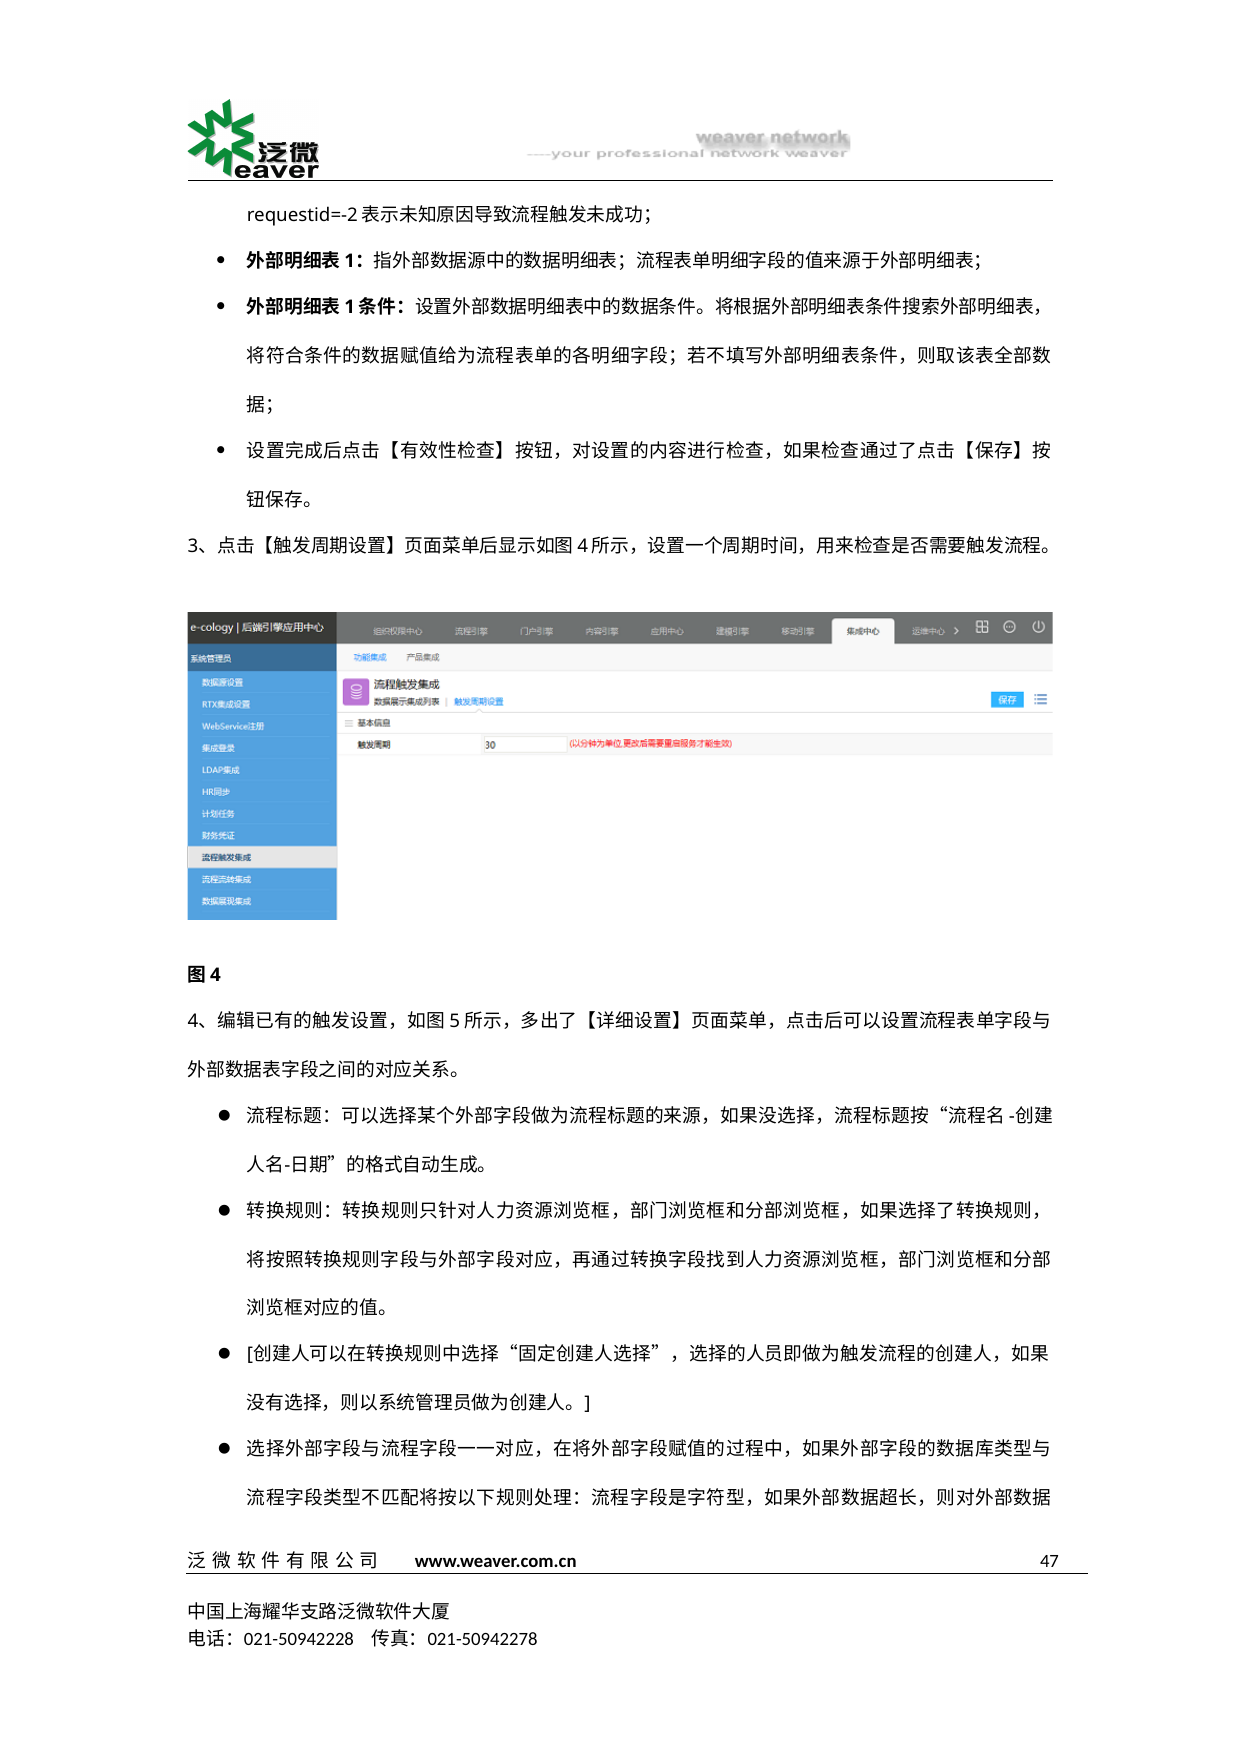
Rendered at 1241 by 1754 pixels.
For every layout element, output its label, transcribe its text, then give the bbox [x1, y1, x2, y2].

picture [187, 99, 319, 178]
list [创建人可以在转换规则中选择“固定创建人选择”，选择的人员即做为触发流程的创建人，如果没有选择，则以系统管理员做为创建人。] [217, 1336, 1053, 1418]
text 图4 [187, 957, 1053, 990]
list 外部明细表1条件：设置外部数据明细表中的数据条件。将根据外部明细表条件搜索外部明细表，将符合条件的数据赋值给为流程表单的各明细字段；若不填写外部明细表条件，则取该表全部数据； [217, 289, 1053, 419]
text 3、点击【触发周期设置】页面菜单后显示如图4所示，设置一个周期时间，用来检查是否需要触发流程。 [187, 528, 1053, 560]
list 选择外部字段与流程字段一一对应，在将外部字段赋值的过程中，如果外部字段的数据库类型与流程字段类型不匹配将按以下规则处理：流程字段是字符型，如果外部数据超长，则对外部数据进行截位后赋值给流程字段；流程字段是整型或浮点型，如果外部数据为字符，则赋值-1给流程字段。 [217, 1431, 1053, 1512]
list 流程标题：可以选择某个外部字段做为流程标题的来源，如果没选择，流程标题按“流程名-创建人名-日期”的格式自动生成。 [217, 1098, 1053, 1179]
list 转换规则：转换规则只针对人力资源浏览框，部门浏览框和分部浏览框，如果选择了转换规则，将按照转换规则字段与外部字段对应，再通过转换字段找到人力资源浏览框，部门浏览框和分部浏览框对应的值。 [217, 1193, 1053, 1323]
list 设置完成后点击【有效性检查】按钮，对设置的内容进行检查，如果检查通过了点击【保存】按钮保存。 [217, 433, 1053, 514]
list 外部明细表1：指外部数据源中的数据明细表；流程表单明细字段的值来源于外部明细表； [217, 243, 1053, 276]
picture [187, 612, 1053, 920]
text 4、编辑已有的触发设置，如图5所示，多出了【详细设置】页面菜单，点击后可以设置流程表单字段与外部数据表字段之间的对应关系。 [187, 1003, 1053, 1084]
picture [475, 88, 851, 178]
